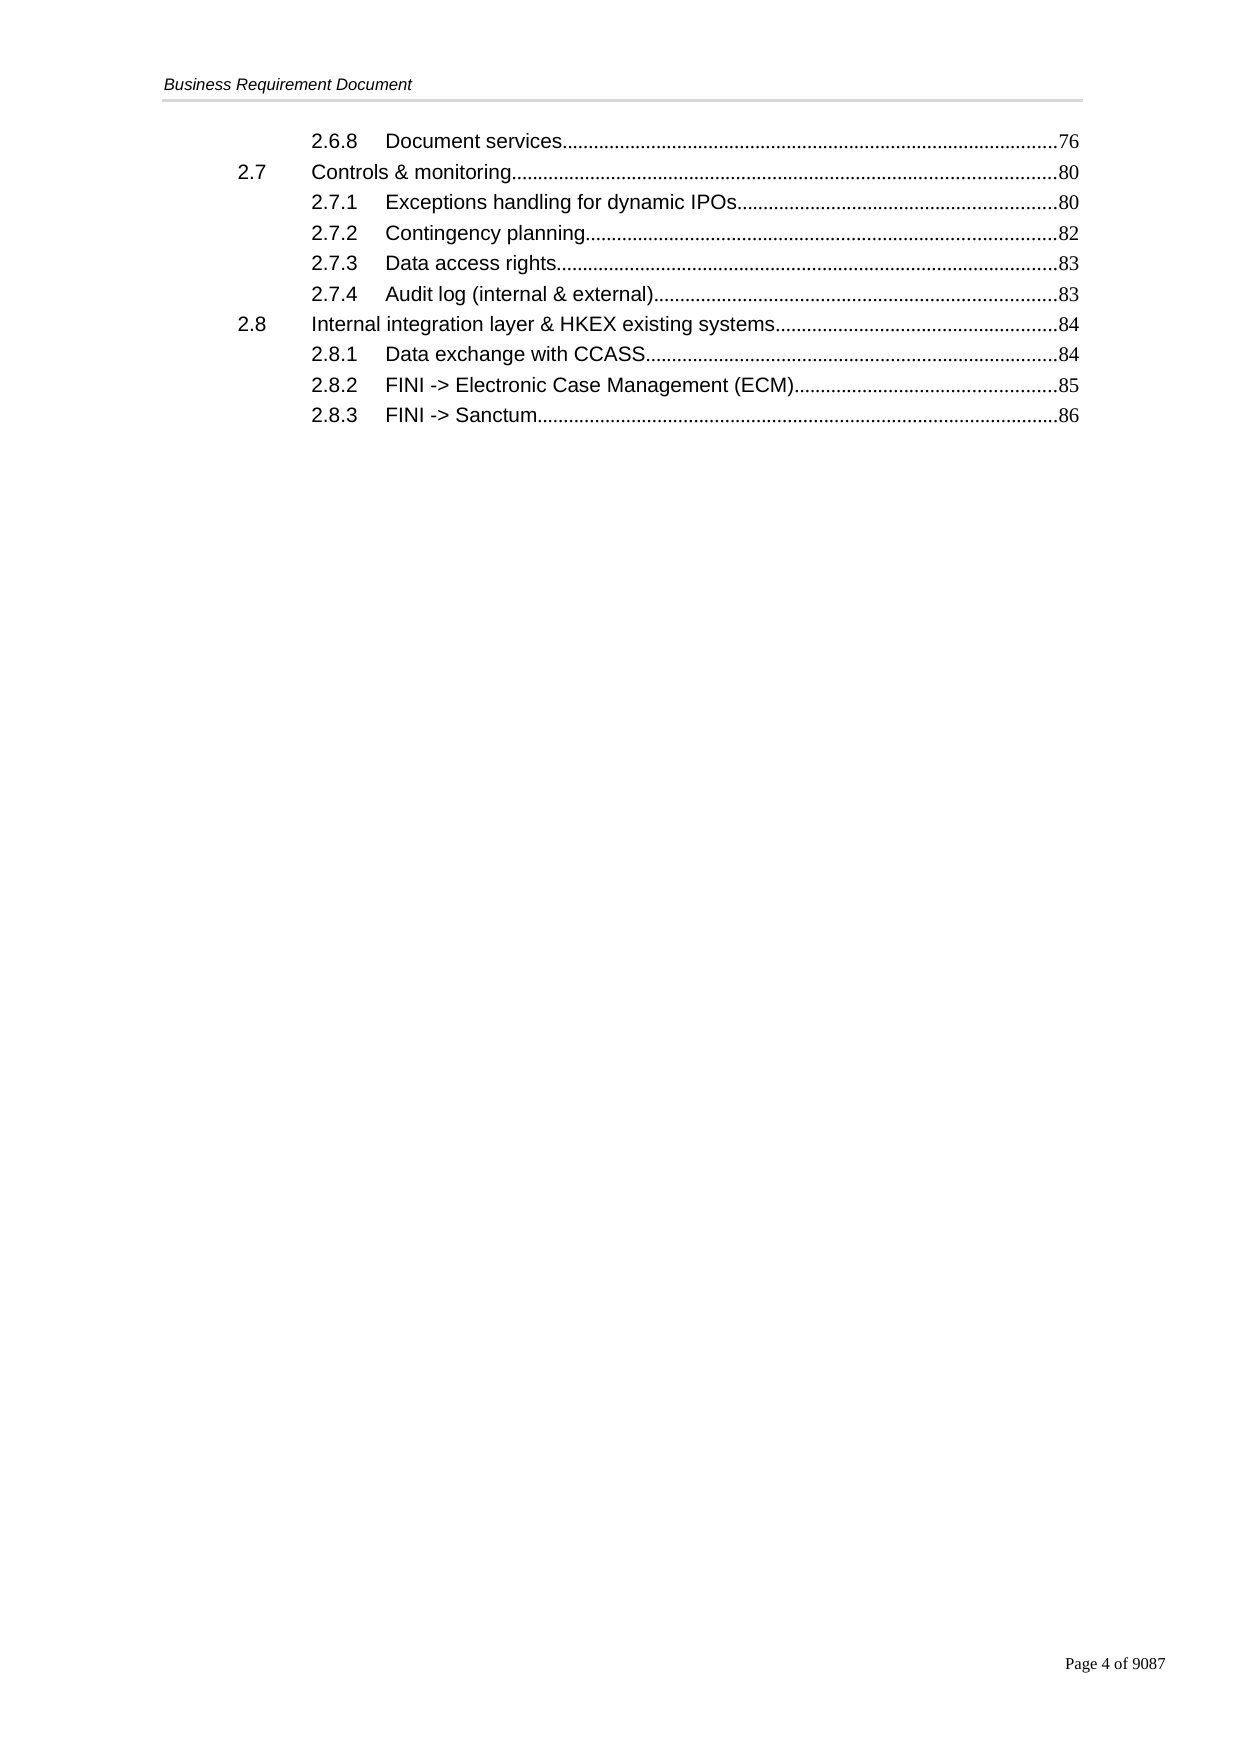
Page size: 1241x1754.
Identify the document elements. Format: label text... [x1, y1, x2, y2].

text 2.7 Controls & monitoring 80 [237, 160, 1165, 184]
text 2.6.8 Document services 76 [311, 129, 1165, 153]
text 2.7.3 Data access rights 83 [311, 251, 1165, 275]
text 2.8.3 FINI -> Sanctum 86 [311, 403, 1165, 427]
text 2.7.2 Contingency planning 82 [311, 221, 1165, 245]
text 2.8 Internal integration layer & HKEX existing systems 84 [237, 312, 1165, 336]
text 2.7.4 Audit log (internal & external) 83 [311, 281, 1165, 306]
text 2.8.2 FINI -> Electronic Case Management (ECM) 85 [311, 373, 1165, 397]
text 2.8.1 Data exchange with CCASS 84 [311, 342, 1165, 366]
text 2.7.1 Exceptions handling for dynamic IPOs 80 [311, 190, 1165, 214]
